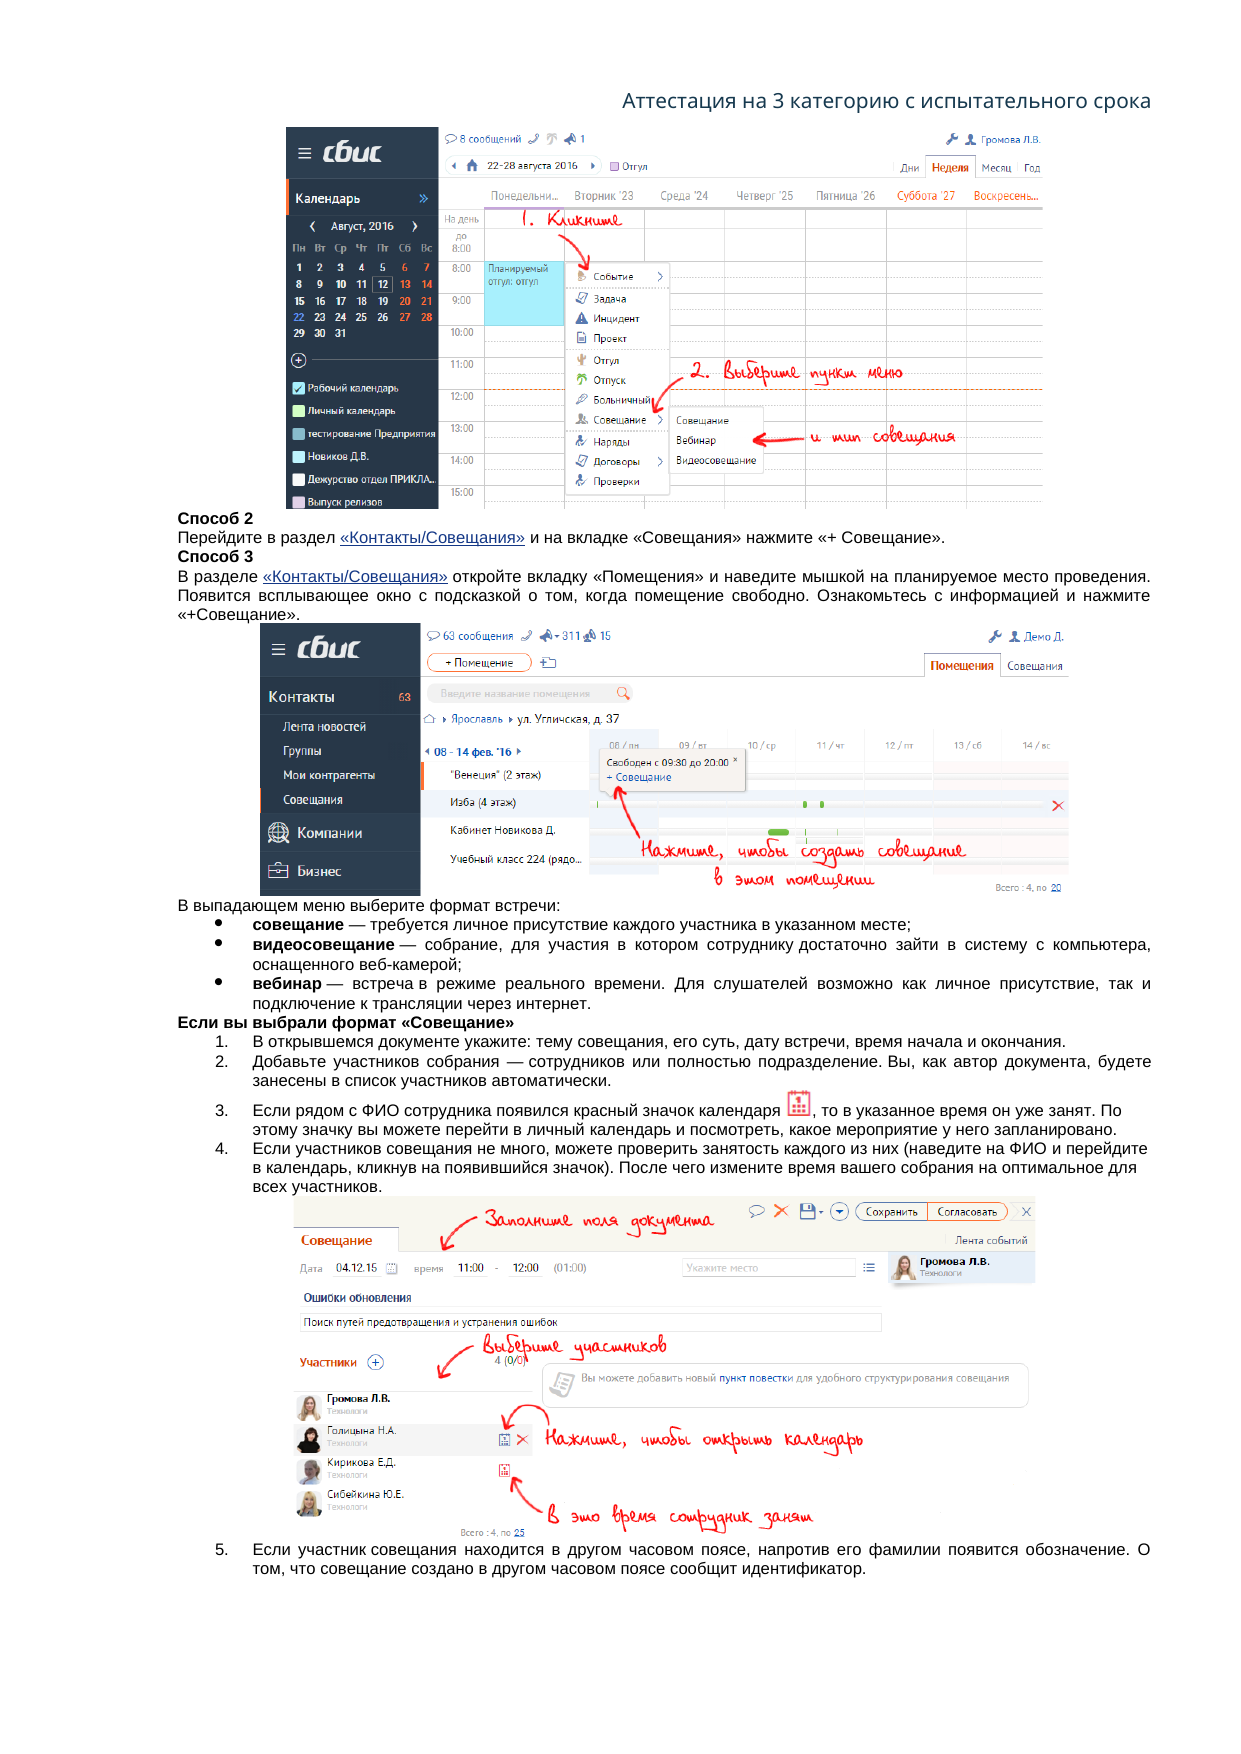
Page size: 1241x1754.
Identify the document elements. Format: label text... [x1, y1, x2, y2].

list видеосовещание — собрание, для участия в котором сотруднику достаточно зайти в систему с компьютера, оснащенного веб-камерой; [215, 934, 1152, 974]
text Если вы выбрали формат «Совещание» [177, 1013, 1152, 1032]
list Если участник совещания находится в другом часовом поясе, напротив его фамилии появится обозначение. О том, что совещание создано в другом часовом поясе сообщит идентификатор. [215, 1540, 1152, 1578]
picture [260, 623, 1069, 896]
list вебинар — встреча в режиме реального времени. Для слушателей возможно как личное присутствие, так и подключение к трансляции через интернет. [215, 974, 1152, 1013]
picture [293, 1196, 1036, 1540]
text Способ 2 [177, 509, 1152, 528]
text В выпадающем меню выберите формат встречи: [177, 895, 1152, 914]
list Добавьте участников собрания — сотрудников или полностью подразделение. Вы, как автор документа, будете занесены в список участников автоматически. [215, 1051, 1152, 1090]
list Если участников совещания не много, можете проверить занятость каждого из них (наведите на ФИО и перейдите в календарь, кликнув на появившийся значок). После чего измените время вашего собрания на оптимальное для всех участников. [215, 1139, 1152, 1196]
text Способ 3 [177, 547, 1152, 566]
list совещание — требуется личное присутствие каждого участника в указанном месте; [215, 914, 1152, 934]
list В открывшемся документе укажите: тему совещания, его суть, дату встречи, время начала и окончания. [215, 1032, 1152, 1051]
picture [785, 1089, 812, 1116]
text В разделе «Контакты/Совещания» откройте вкладку «Помещения» и наведите мышкой на планируемое место проведения. Появится всплывающее окно с подсказкой о том, когда помещение свободно. Ознакомьтесь с информацией и нажмите «+Совещание». [177, 566, 1152, 624]
picture [286, 127, 1043, 509]
list Если рядом с ФИО сотрудника появился красный значок календаря , то в указанное время он уже занят. По этому значку вы можете перейти в личный календарь и посмотреть, какое мероприятие у него запланировано. [215, 1090, 1152, 1139]
text Перейдите в раздел «Контакты/Совещания» и на вкладке «Совещания» нажмите «+ Совещание». [177, 528, 1152, 547]
